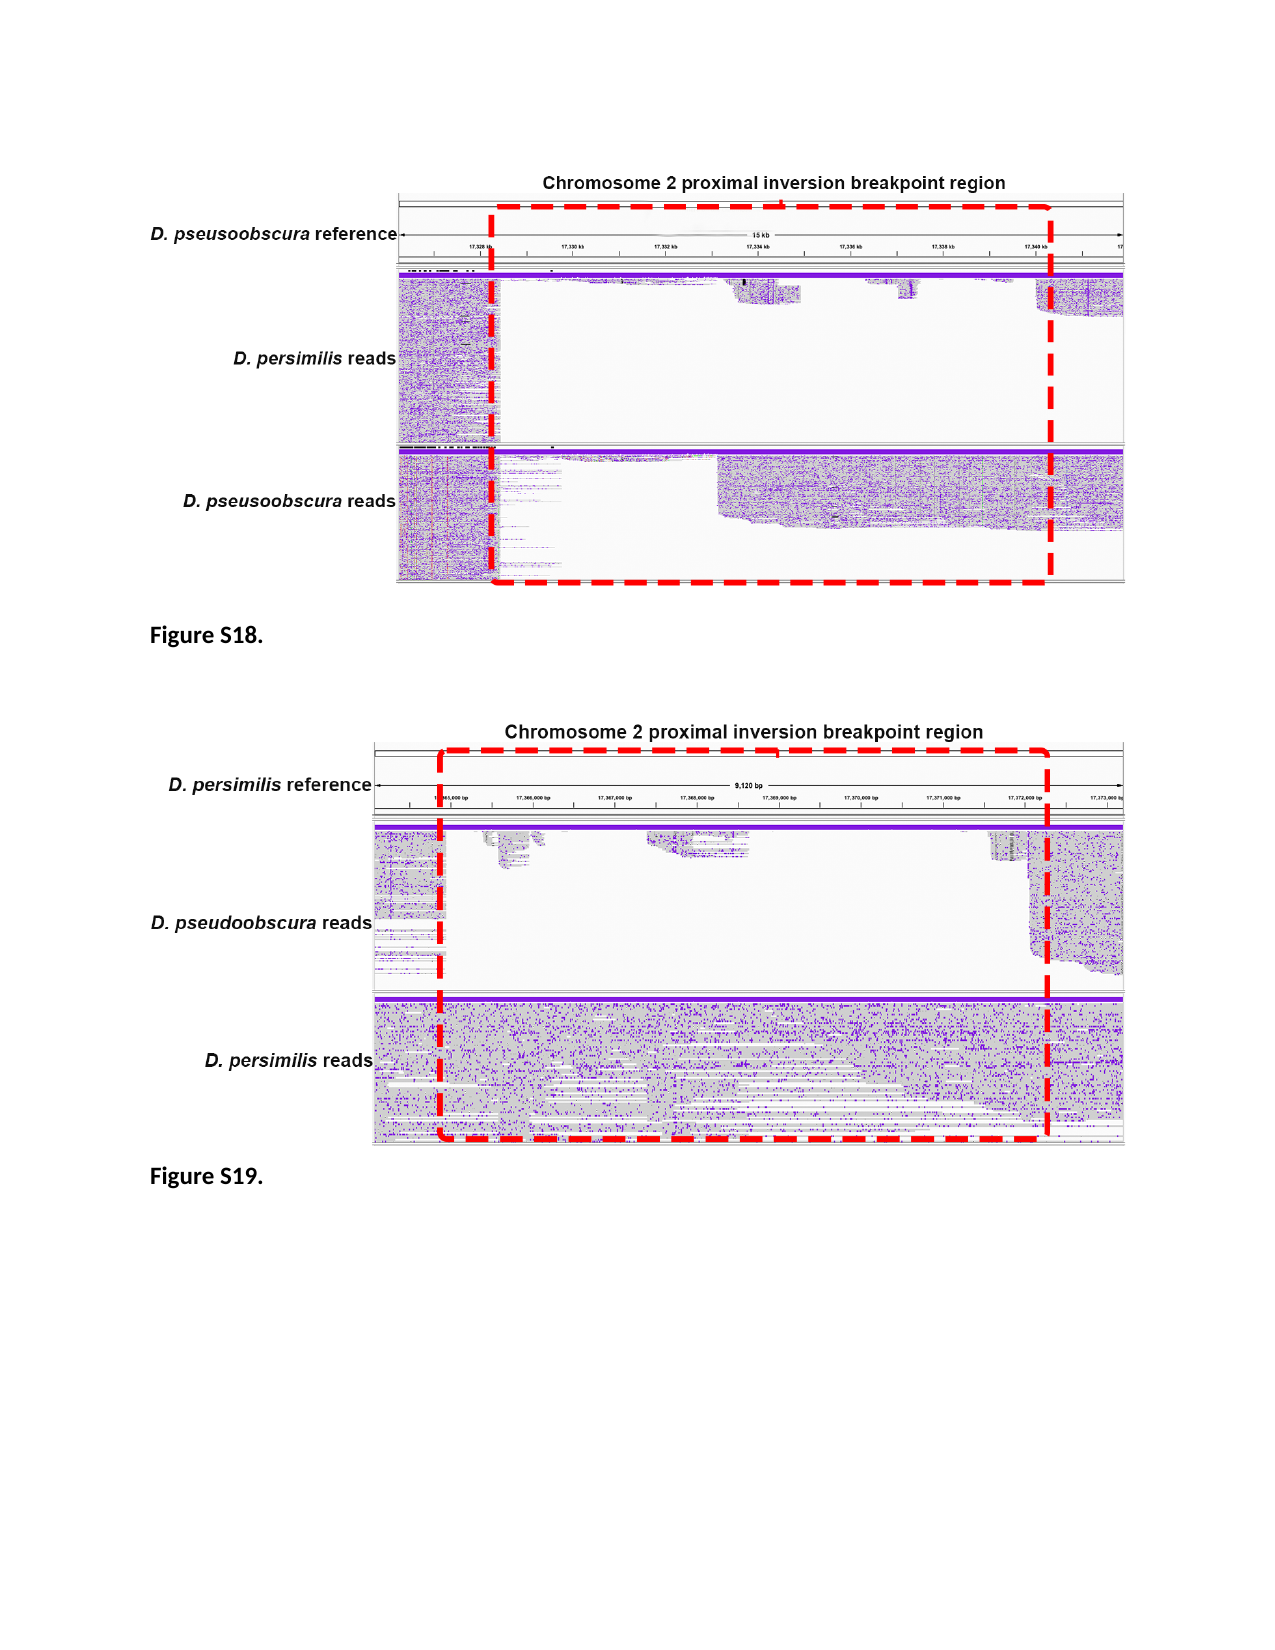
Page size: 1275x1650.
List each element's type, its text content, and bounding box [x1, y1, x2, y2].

text Figure S18. [150, 619, 1125, 649]
picture [150, 710, 1125, 1146]
text Figure S19. [150, 1161, 1125, 1191]
picture [150, 150, 1125, 604]
